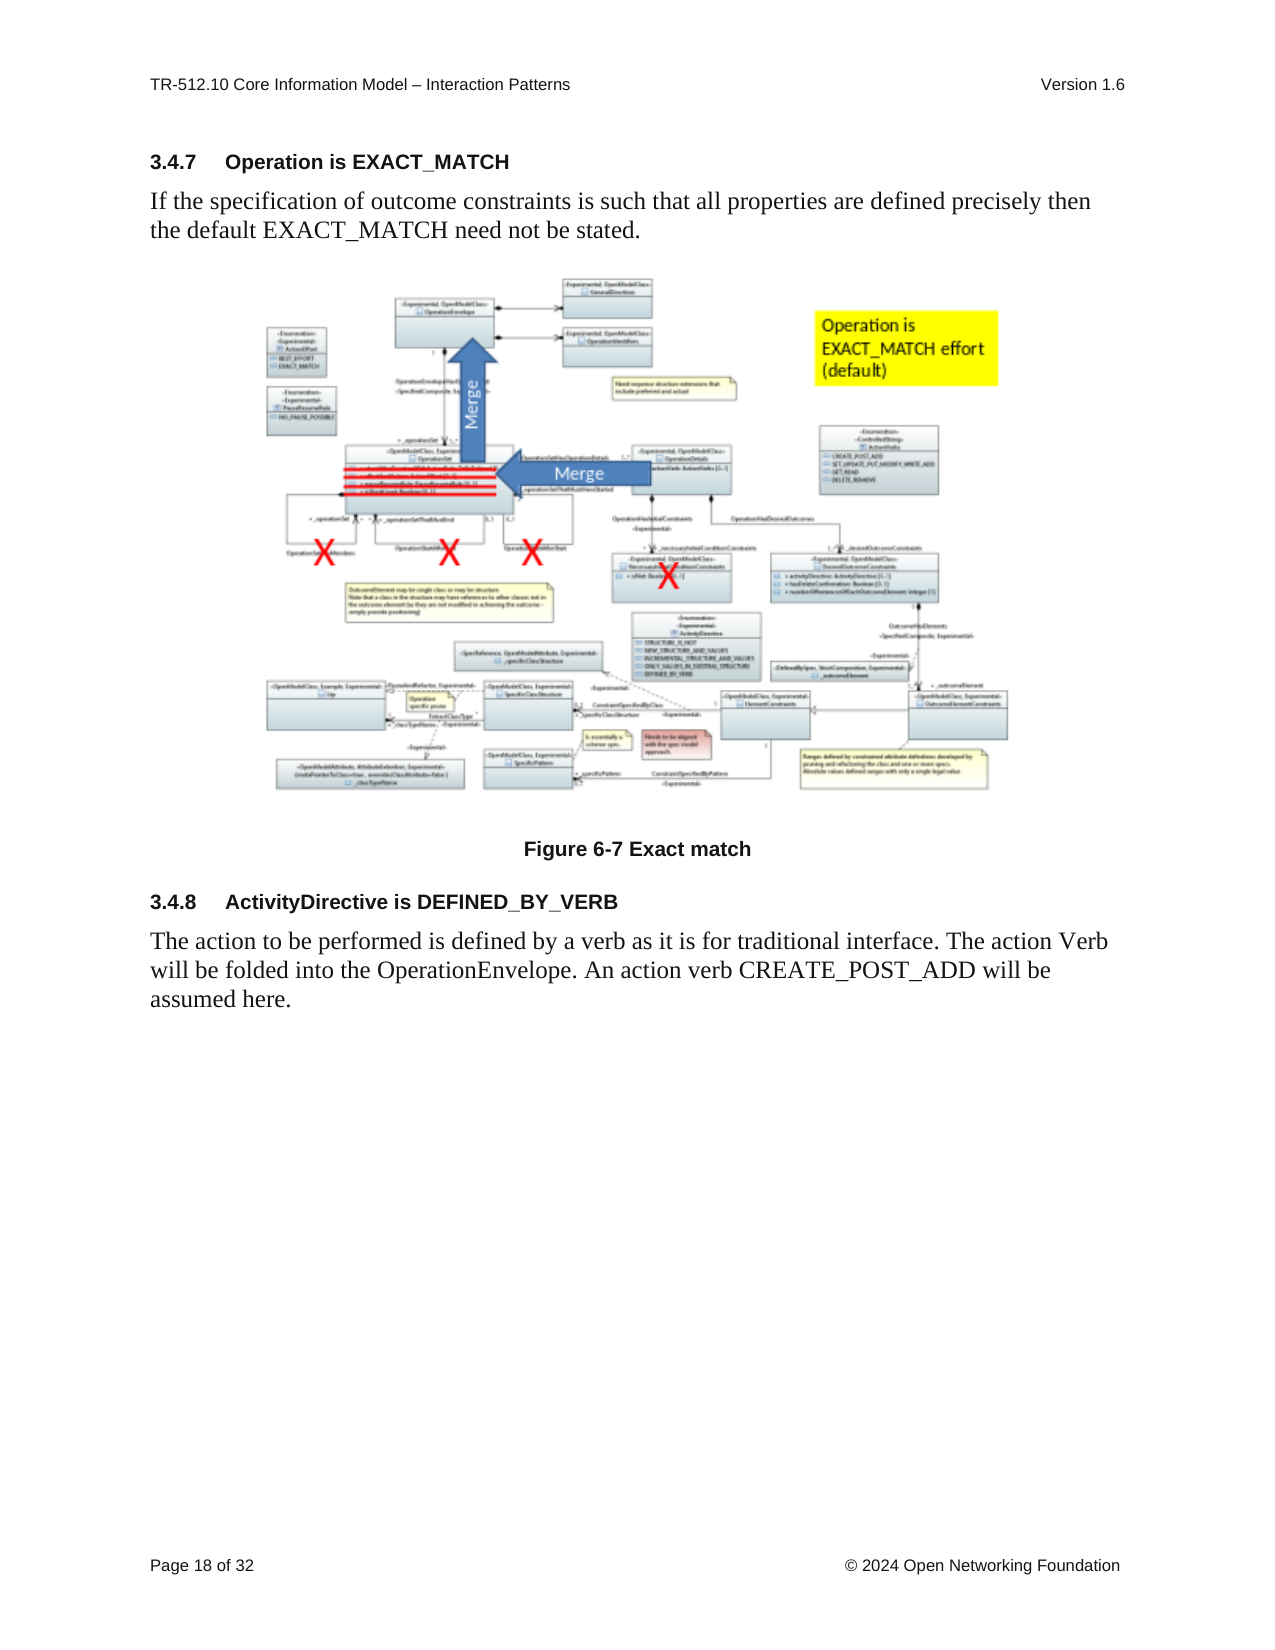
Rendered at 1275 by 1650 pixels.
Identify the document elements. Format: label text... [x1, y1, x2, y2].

subtitle Operation is EXACT_MATCH [150, 150, 1125, 174]
text The action to be performed is defined by a verb as it is for traditional interface. The action Verb will be folded into the OperationEnvelope. An action verb CREATE_POST_ADD will be assumed here. [150, 926, 1125, 1012]
subtitle ActivityDirective is DEFINED_BY_VERB [150, 890, 1125, 914]
text If the specification of outcome constraints is such that all properties are defined precisely then the default EXACT_MATCH need not be stated. [150, 186, 1125, 244]
